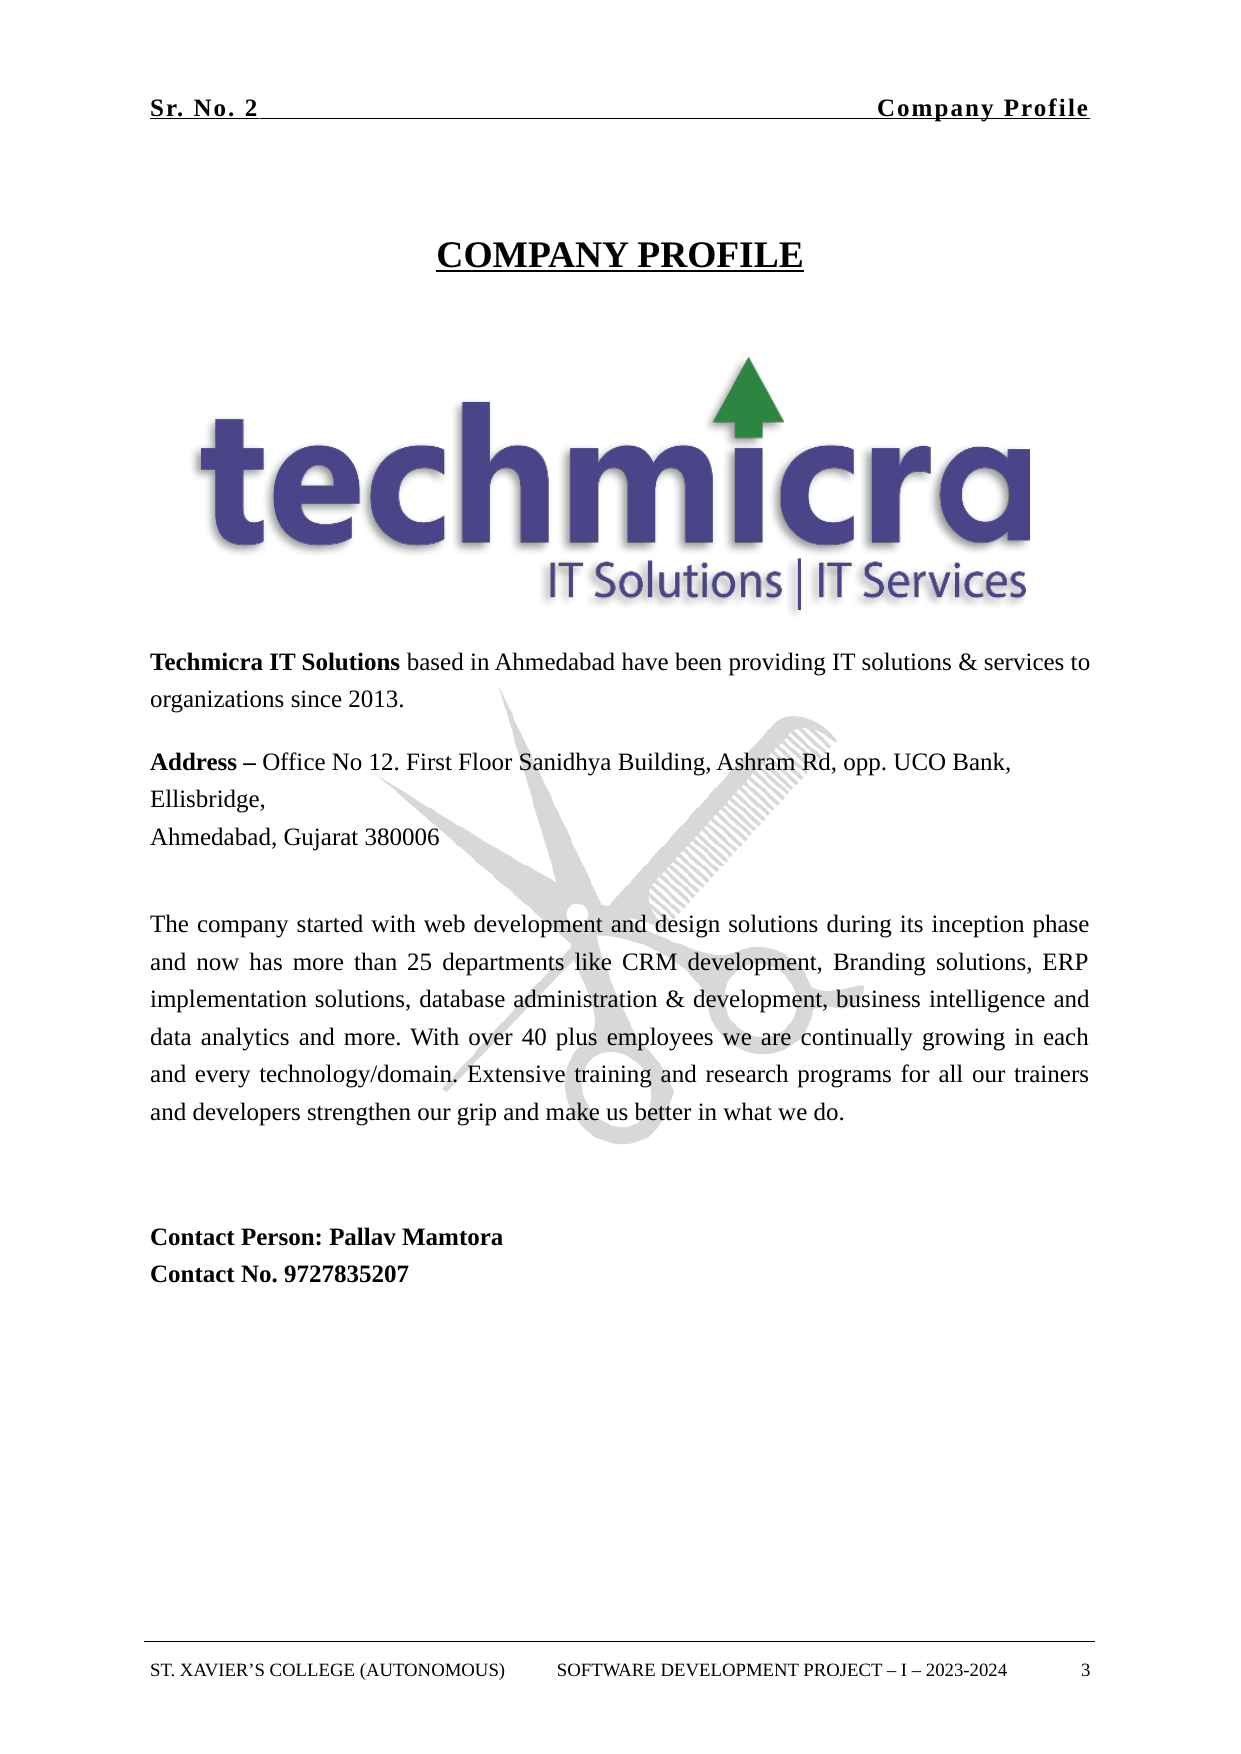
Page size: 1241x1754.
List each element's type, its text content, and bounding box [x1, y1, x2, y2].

picture [201, 357, 1030, 610]
text Contact Person: Pallav Mamtora Contact No. 9727835207 [150, 1215, 1090, 1290]
text The company started with web development and design solutions during its inception phase and now has more than 25 departments like CRM development, Branding solutions, ERP implementation solutions, database administration & development, business intelligence and data analytics and more. With over 40 plus employees we are continually growing in each and every technology/domain. Extensive training and research programs for all our trainers and developers strengthen our grip and make us better in what we do. [150, 902, 1090, 1127]
text Ellisbridge, [150, 777, 1090, 815]
text Address – Office No 12. First Floor Sanidhya Building, Ashram Rd, opp. UCO Bank, [150, 740, 1090, 777]
text COMPANY PROFILE [150, 237, 1090, 275]
text Techmicra IT Solutions based in Ahmedabad have been providing IT solutions & services to organizations since 2013. [150, 425, 1090, 715]
text Ahmedabad, Gujarat 380006 [150, 815, 1090, 852]
